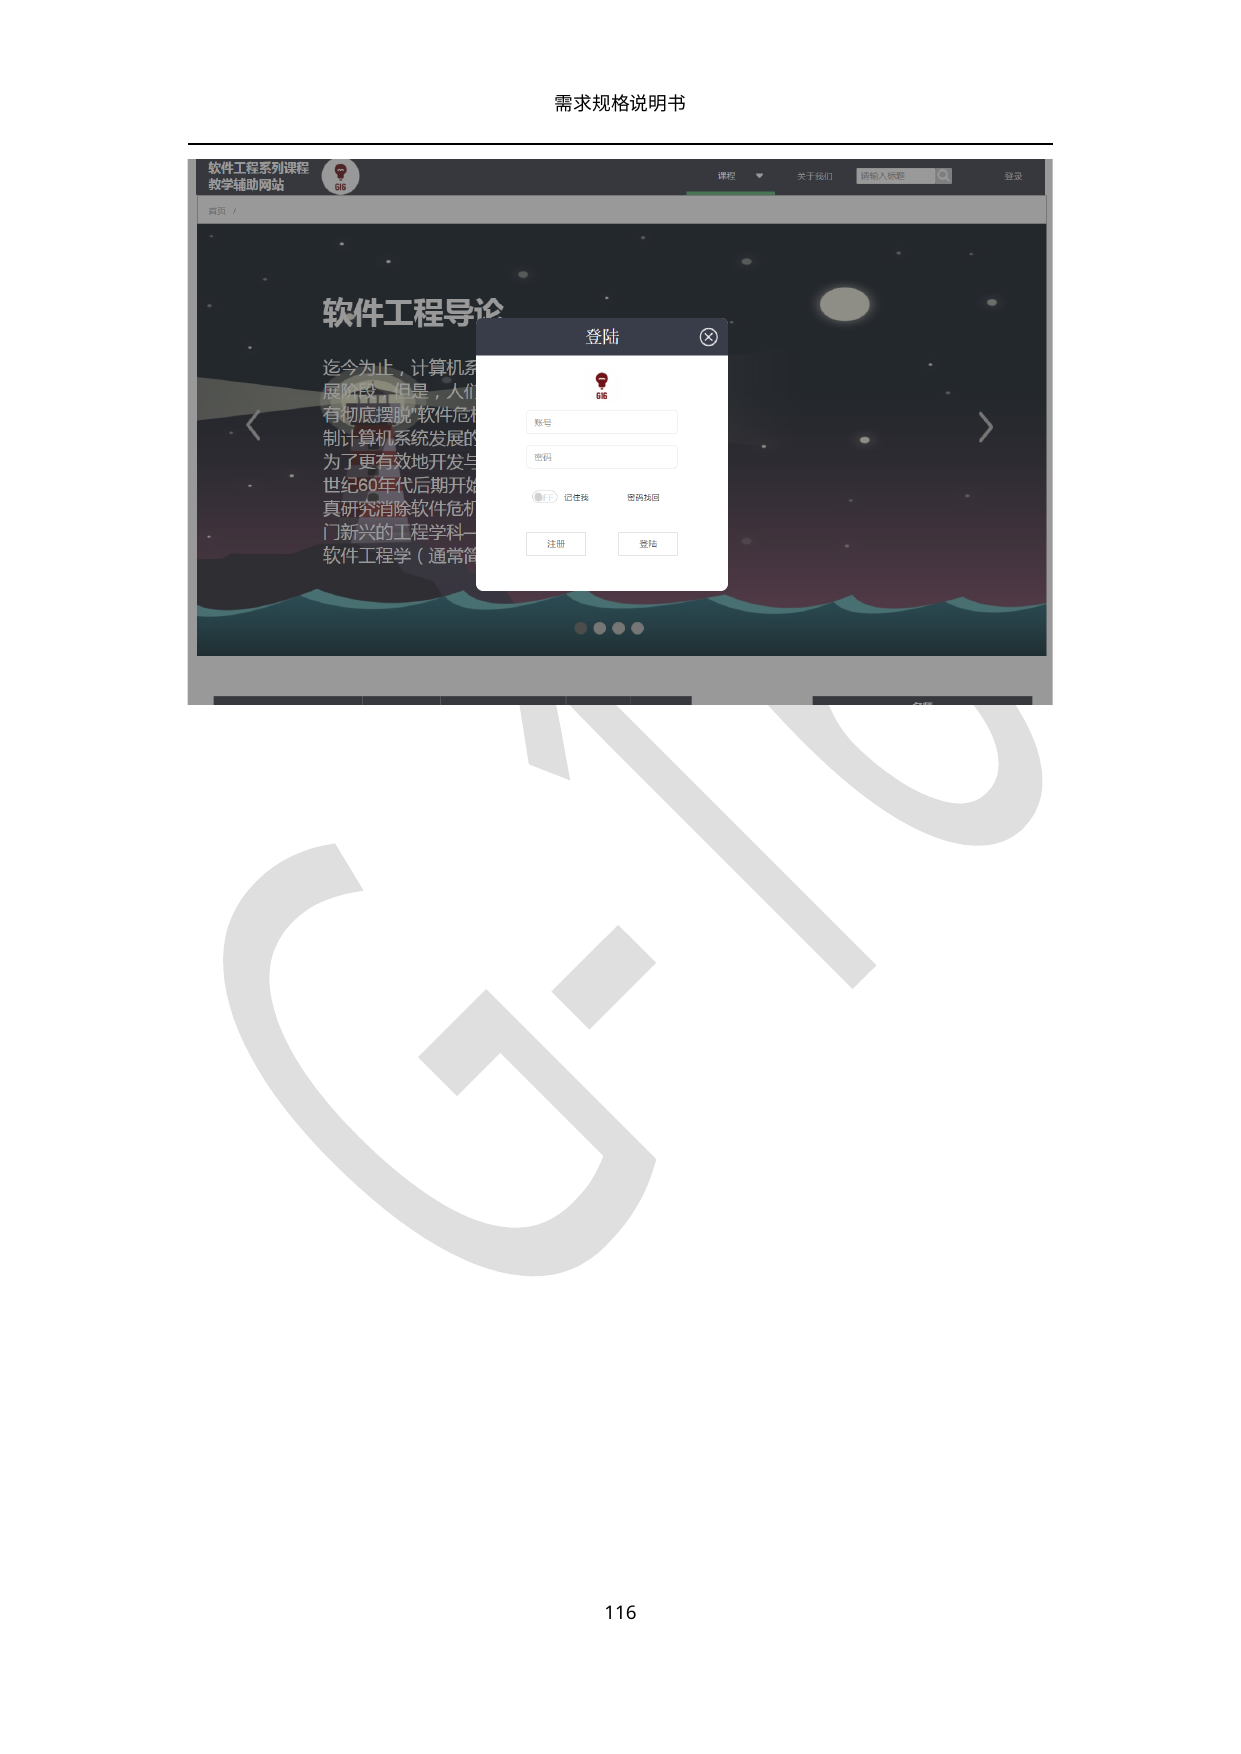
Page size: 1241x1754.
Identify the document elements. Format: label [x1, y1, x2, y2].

picture [187, 159, 1053, 705]
